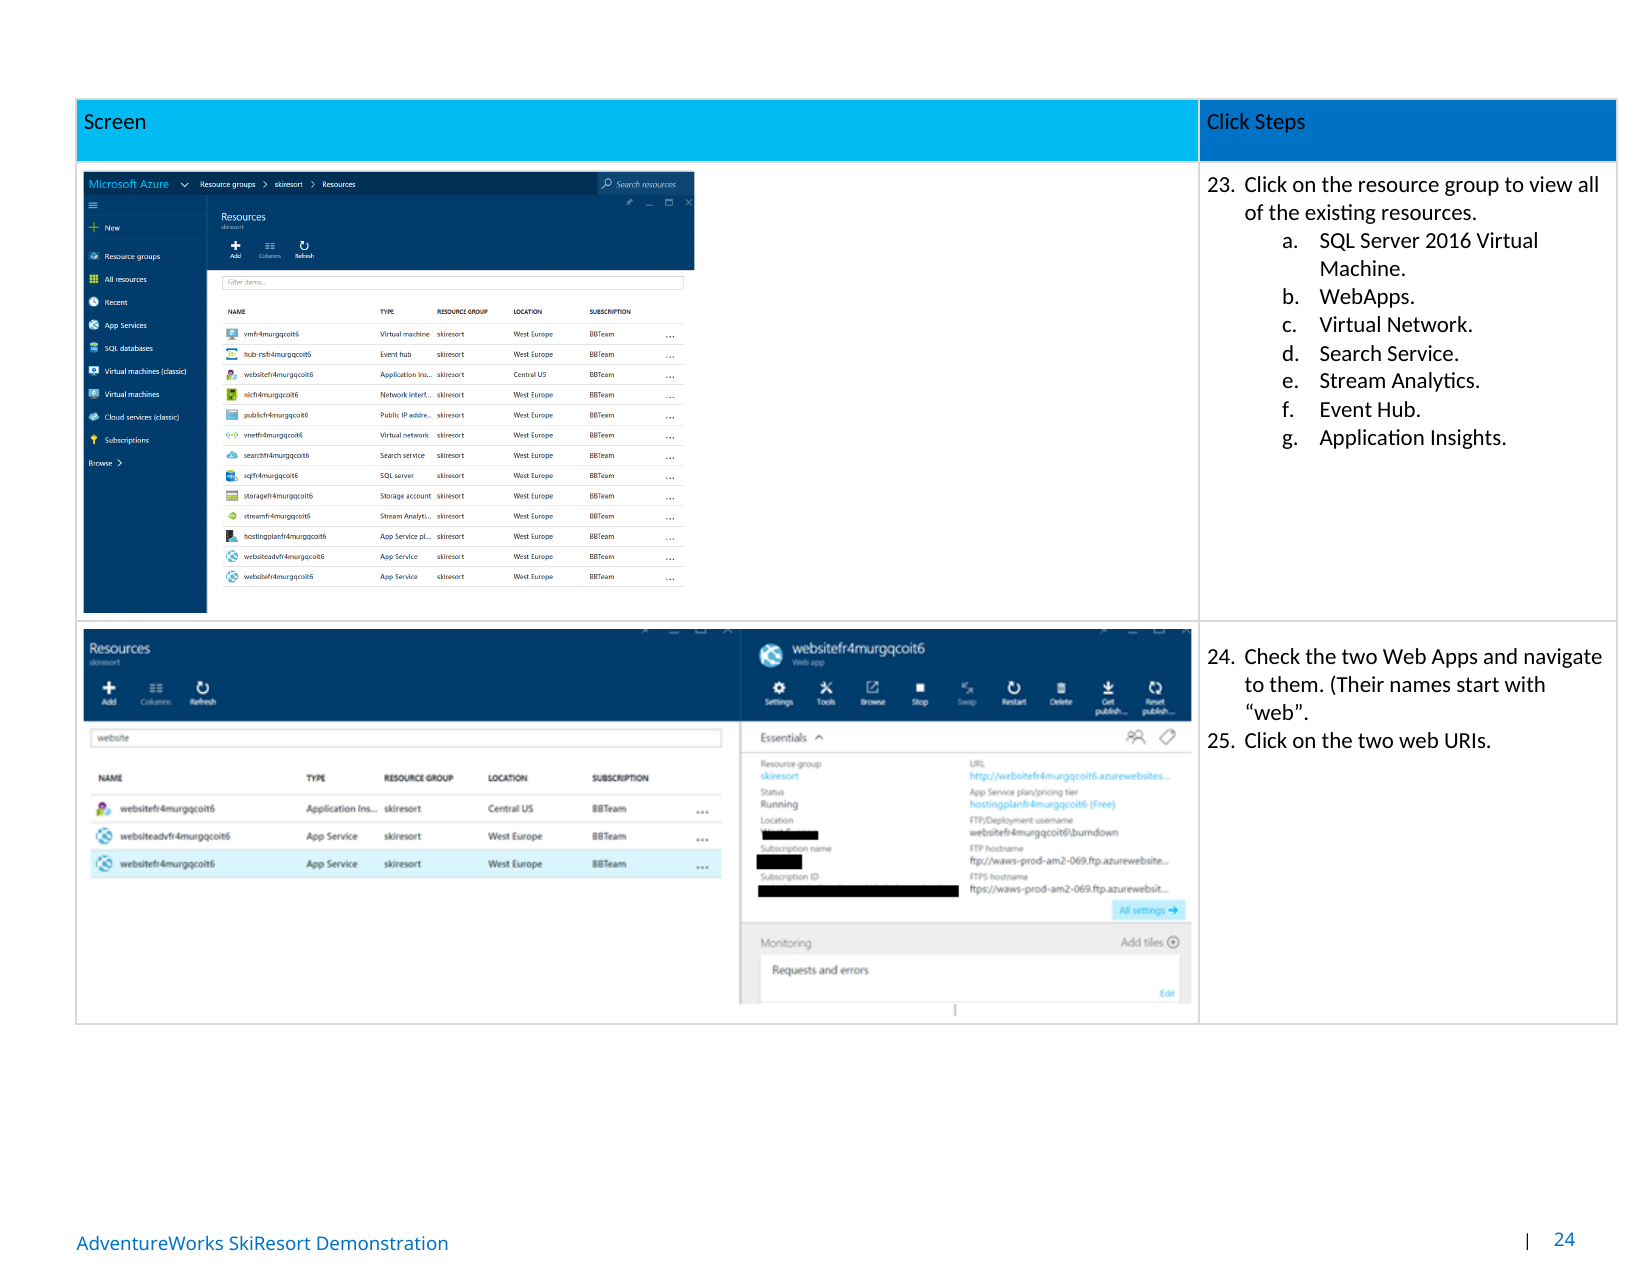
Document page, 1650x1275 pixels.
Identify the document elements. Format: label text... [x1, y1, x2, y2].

picture [83, 629, 1192, 1016]
picture [83, 170, 695, 613]
table_cell [77, 163, 1198, 620]
table_cell [77, 622, 1198, 1023]
table_cell Check the two Web Apps and navigate to them. (Their names start with “web”. Click on the two web URIs. [1200, 622, 1616, 1023]
table_cell Click on the resource group to view all of the existing resources. SQL Server 2016 Virtual Machine. WebApps. Virtual Network. Search Service. Stream Analytics. Event Hub. Application Insights. [1200, 163, 1616, 620]
table_header Click Steps [1200, 100, 1616, 161]
table_header Screen [77, 100, 1198, 161]
